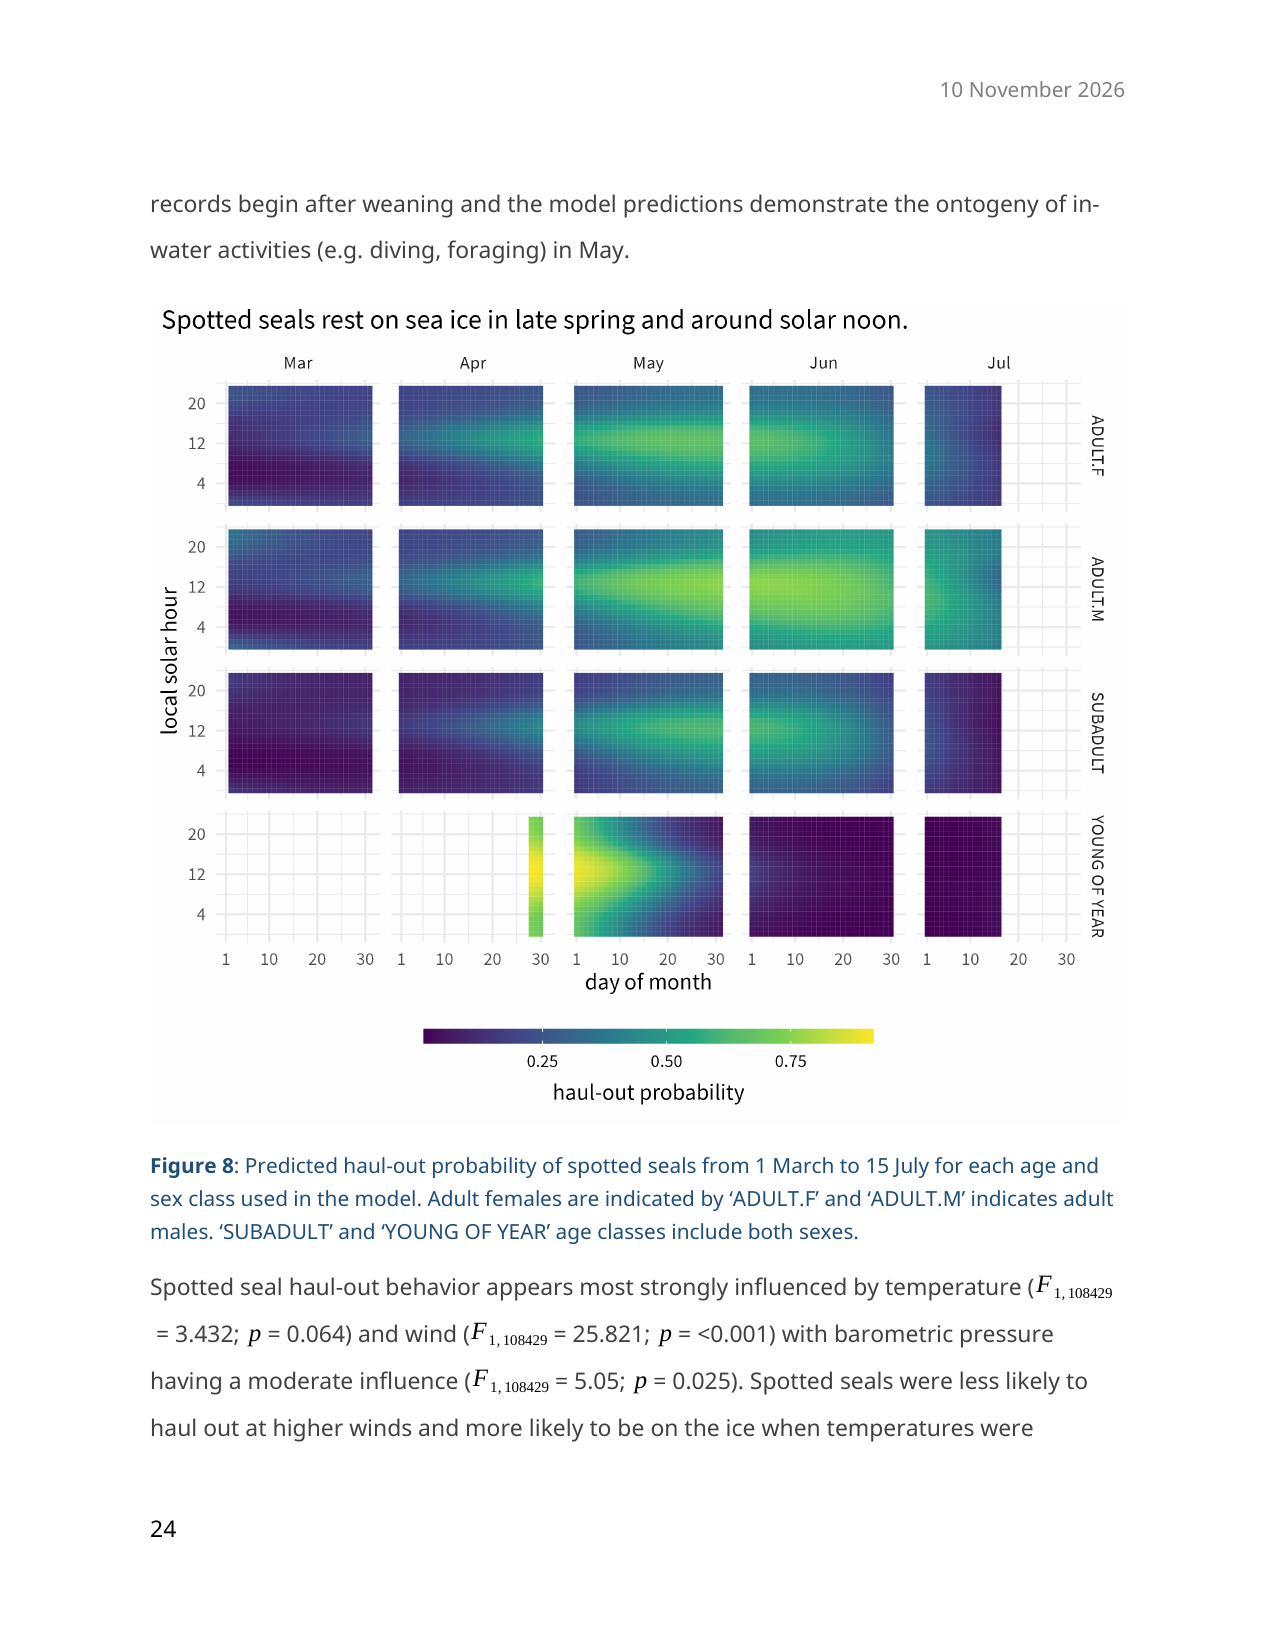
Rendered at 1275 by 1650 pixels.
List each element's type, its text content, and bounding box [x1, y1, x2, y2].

picture [150, 300, 1125, 1125]
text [150, 1271, 1125, 1443]
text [150, 187, 1125, 266]
text Figure : Predicted haul-out probability of spotted seals from 1 March to 15 July for each age and sex class used in the model. Adult females are indicated by ‘ADULT.F’ and ‘ADULT.M’ indicates adult males. ‘SUBADULT’ and ‘YOUNG OF YEAR’ age classes include both sexes. [150, 1146, 1125, 1246]
